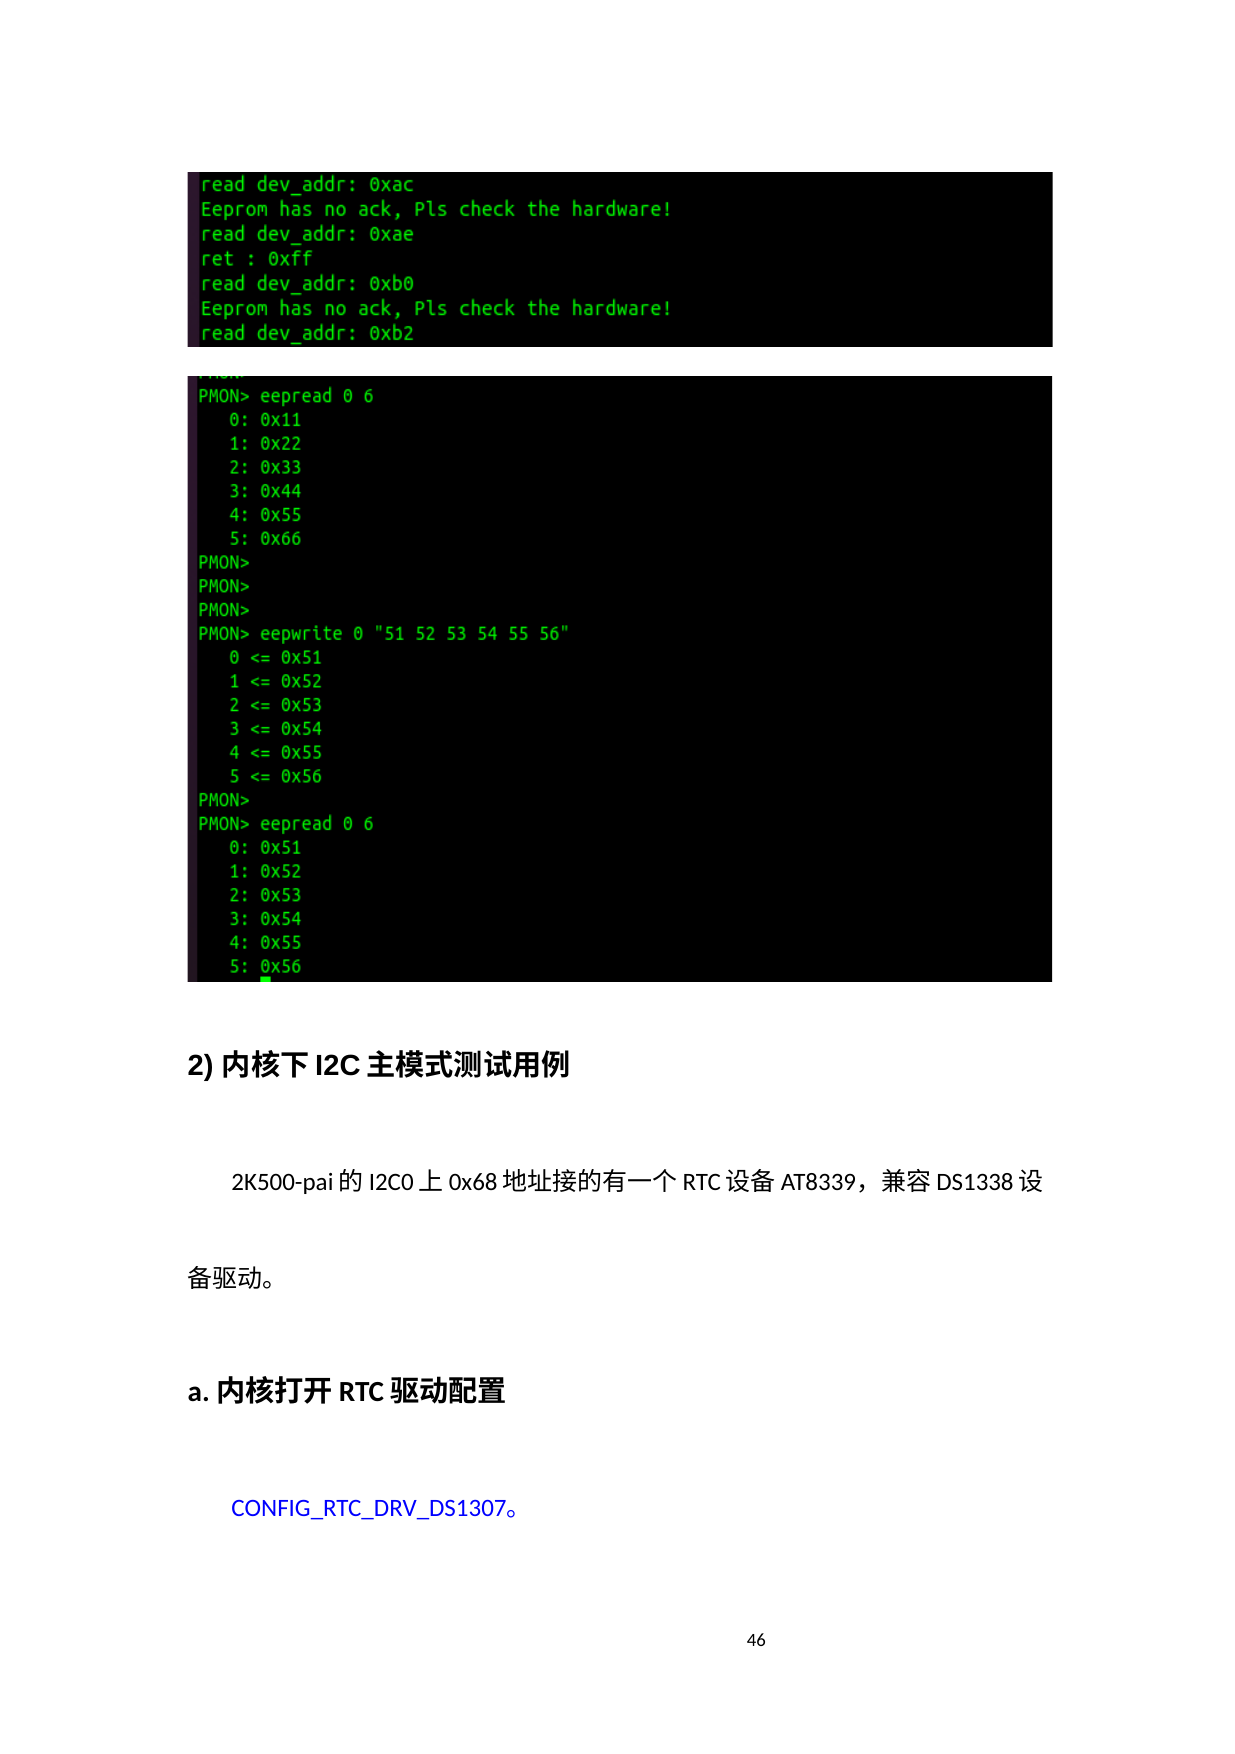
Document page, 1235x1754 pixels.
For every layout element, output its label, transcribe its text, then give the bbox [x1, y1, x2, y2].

subtitle 内核下I2C主模式测试用例 [187, 1030, 1047, 1095]
subtitle 内核打开RTC驱动配置 [187, 1356, 1047, 1421]
list CONFIG_RTC_DRV_DS1307。 [187, 1473, 1047, 1538]
picture [187, 376, 1053, 982]
picture [187, 172, 1053, 347]
list 2K500-pai的I2C0上0x68地址接的有一个RTC设备AT8339，兼容DS1338设备驱动。 [187, 1147, 1047, 1309]
